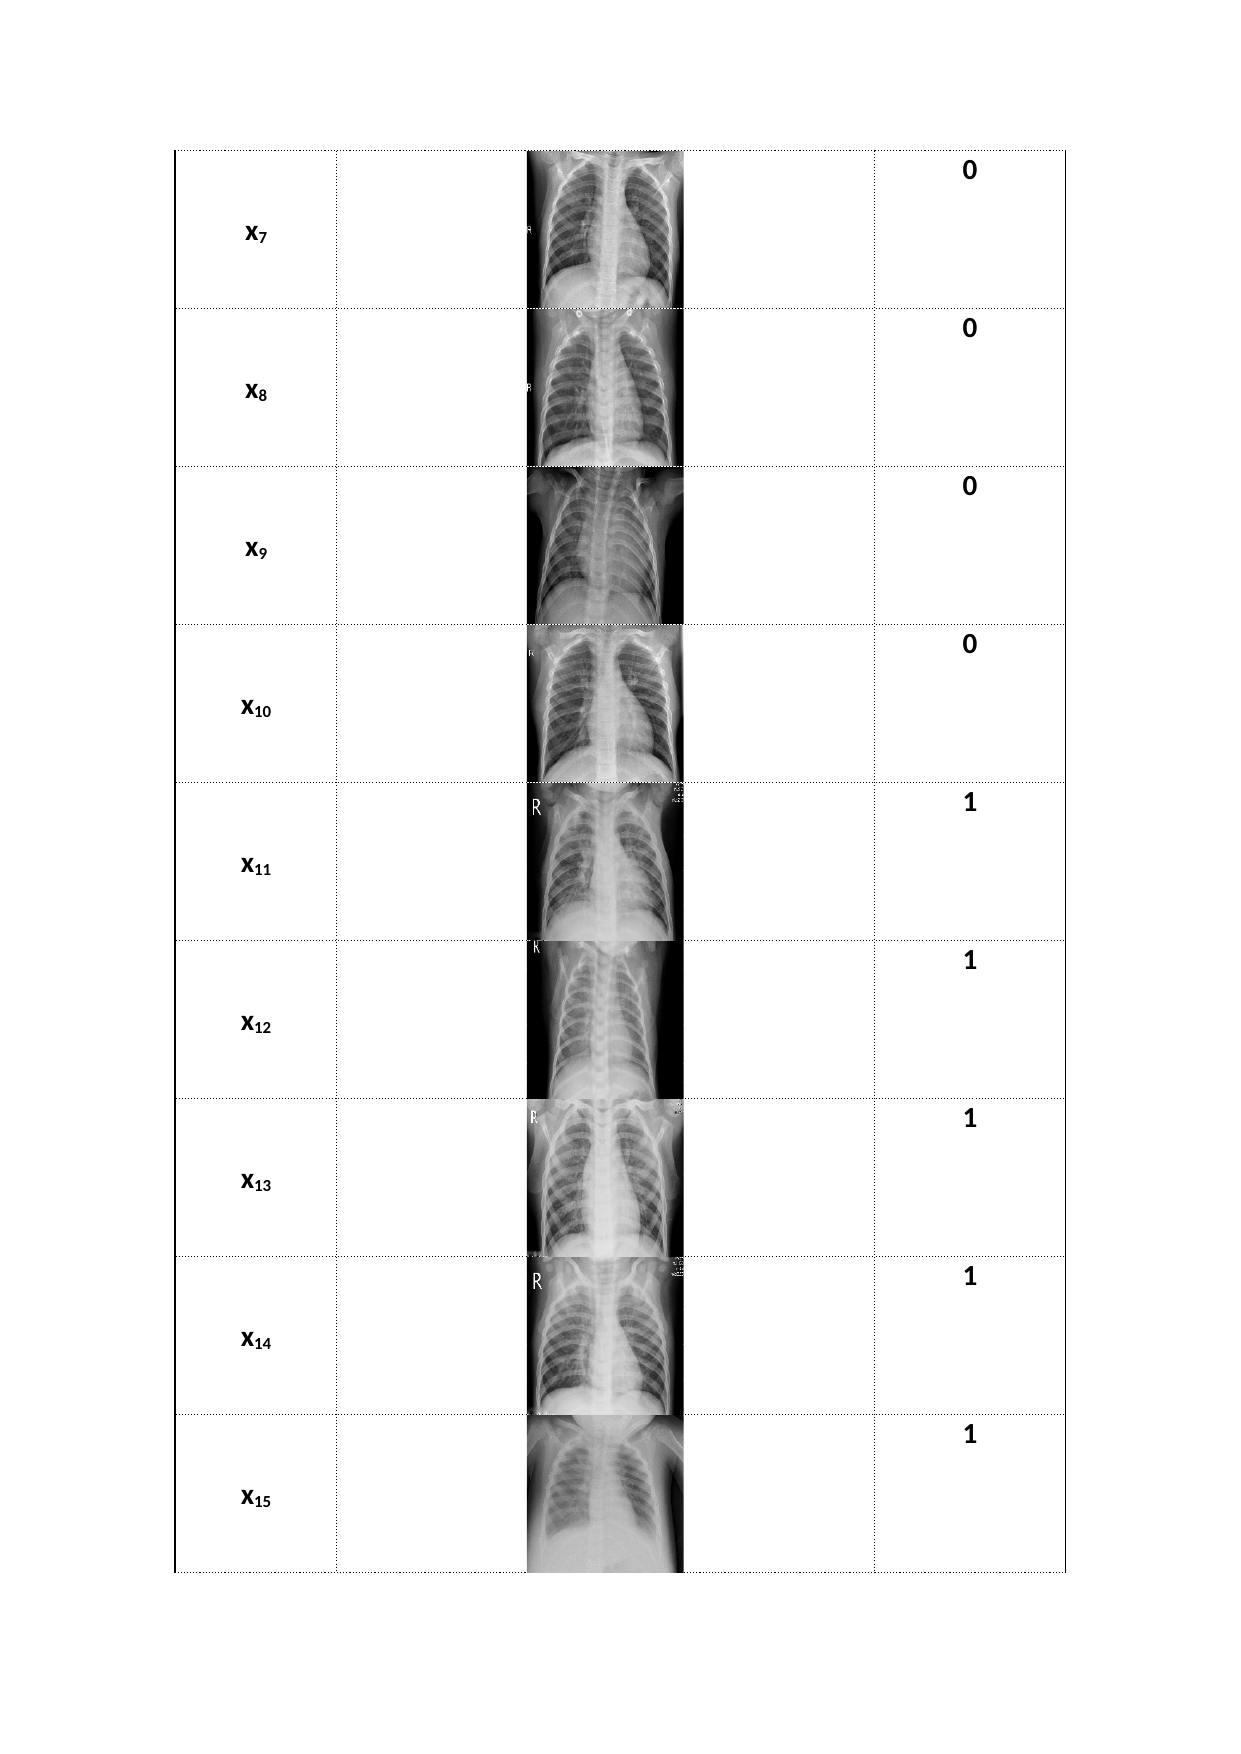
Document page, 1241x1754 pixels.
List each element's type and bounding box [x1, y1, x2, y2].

picture [526, 151, 684, 308]
picture [526, 625, 684, 782]
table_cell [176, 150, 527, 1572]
picture [526, 309, 684, 466]
picture [526, 467, 684, 624]
picture [526, 783, 684, 1573]
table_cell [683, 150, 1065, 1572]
